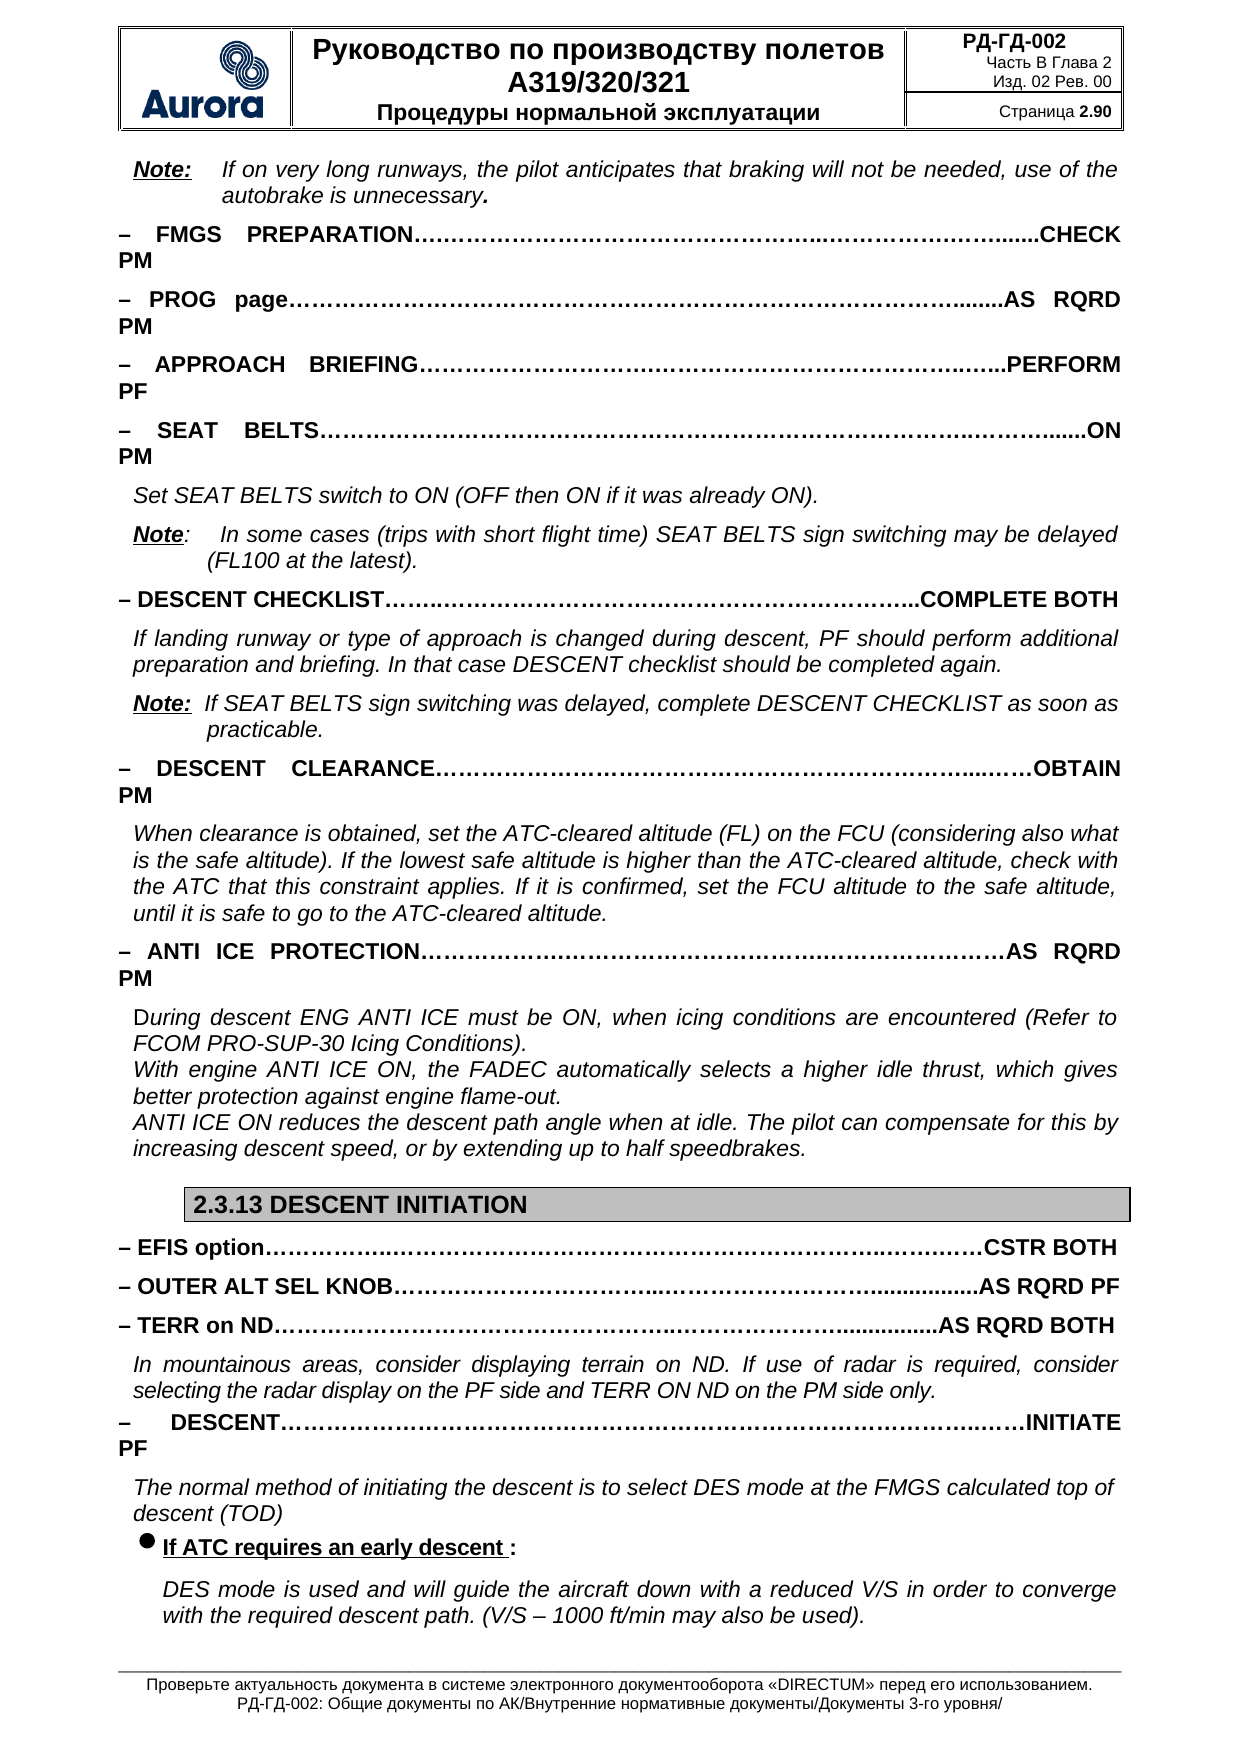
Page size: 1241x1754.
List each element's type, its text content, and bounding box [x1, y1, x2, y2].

text – EFIS option……………..………………………………………………………..…….……CSTR BOTH [118, 1234, 1121, 1261]
text ANTI ICE ON reduces the descent path angle when at idle. The pilot can compensate for this by increasing descent speed, or by extending up to half speedbrakes. [133, 1109, 1121, 1162]
text – DESCENT CHECKLIST……..……………………………………………………...COMPLETE BOTH [118, 586, 1121, 612]
text – DESCENT………………………………………………………………………………..……INITIATE PF [118, 1410, 1121, 1461]
picture [141, 39, 270, 118]
text The normal method of initiating the descent is to select DES mode at the FMGS calculated top of descent (TOD) [133, 1474, 1121, 1526]
text – PROG page……………………………………………………………………………........AS RQRD PM [118, 286, 1121, 339]
text – TERR on ND……………………………………………..…………………................AS RQRD BOTH [118, 1312, 1121, 1338]
text – ANTI ICE PROTECTION……………….…………………………….……………………AS RQRD PM [118, 938, 1121, 991]
text 2.3.13 DESCENT INITIATION [185, 1188, 1129, 1221]
text – SEAT BELTS…………………………………………………………………………..……….......ON PM [118, 417, 1121, 469]
text – OUTER ALT SEL KNOB……………………………...……………………….................AS RQRD PF [118, 1273, 1121, 1299]
text During descent ENG ANTI ICE must be ON, when icing conditions are encountered (Refer to FCOM PRO-SUP-30 Icing Conditions). [133, 1003, 1121, 1056]
text – DESCENT CLEARANCE……………………………………………………………....……OBTAIN PM [118, 755, 1121, 808]
text Note: If on very long runways, the pilot anticipates that braking will not be needed, use of the autobrake is unnecessary. [133, 156, 1121, 208]
text Note: If SEAT BELTS sign switching was delayed, complete DESCENT CHECKLIST as soon as practicable. [133, 690, 1121, 743]
text Set SEAT BELTS switch to ON (OFF then ON if it was already ON). [133, 482, 1121, 508]
text When clearance is obtained, set the ATC-cleared altitude (FL) on the FCU (considering also what is the safe altitude). If the lowest safe altitude is higher than the ATC-cleared altitude, check with the ATC that this constraint applies. If it is confirmed, set the FCU altitude to the safe altitude, until it is safe to go to the ATC-cleared altitude. [133, 820, 1121, 926]
text If landing runway or type of approach is changed during descent, PF should perform additional preparation and briefing. In that case DESCENT checklist should be completed again. [133, 625, 1121, 677]
text – FMGS PREPARATION….…………………………………………...…………….…….......CHECK PM [118, 221, 1121, 274]
text DES mode is used and will guide the aircraft down with a reduced V/S in order to converge with the required descent path. (V/S – 1000 ft/min may also be used). [162, 1577, 1121, 1628]
text – APPROACH BRIEFING………………………….…………………………………..…...PERFORM PF [118, 351, 1121, 404]
list If ATC requires an early descent : [140, 1526, 1121, 1564]
text Note: In some cases (trips with short flight time) SEAT BELTS sign switching may be delayed (FL100 at the latest). [133, 521, 1121, 573]
text With engine ANTI ICE ON, the FADEC automatically selects a higher idle thrust, which gives better protection against engine flame-out. [133, 1056, 1121, 1109]
text In mountainous areas, consider displaying terrain on ND. If use of radar is required, consider selecting the radar display on the PF side and TERR ON ND on the PM side only. [133, 1351, 1121, 1403]
